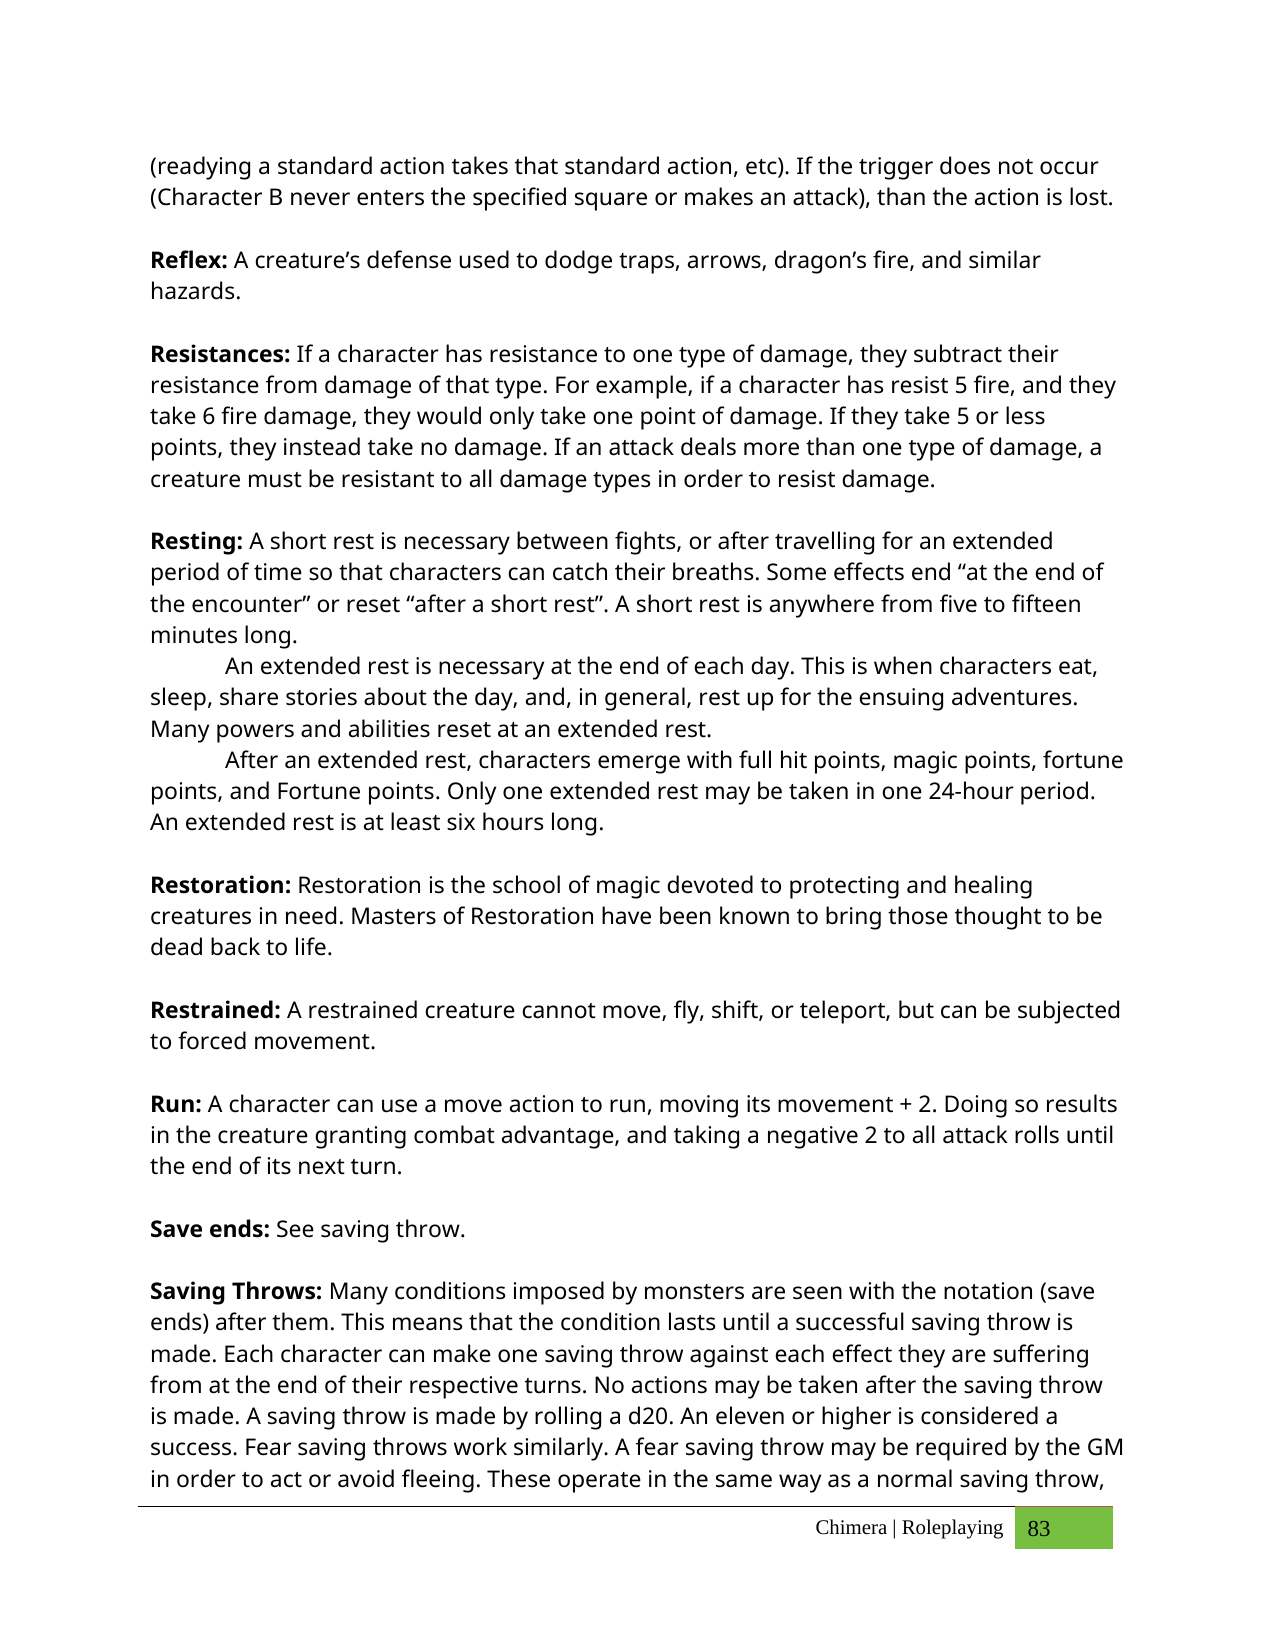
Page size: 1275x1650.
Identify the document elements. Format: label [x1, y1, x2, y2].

text [150, 150, 1125, 1494]
